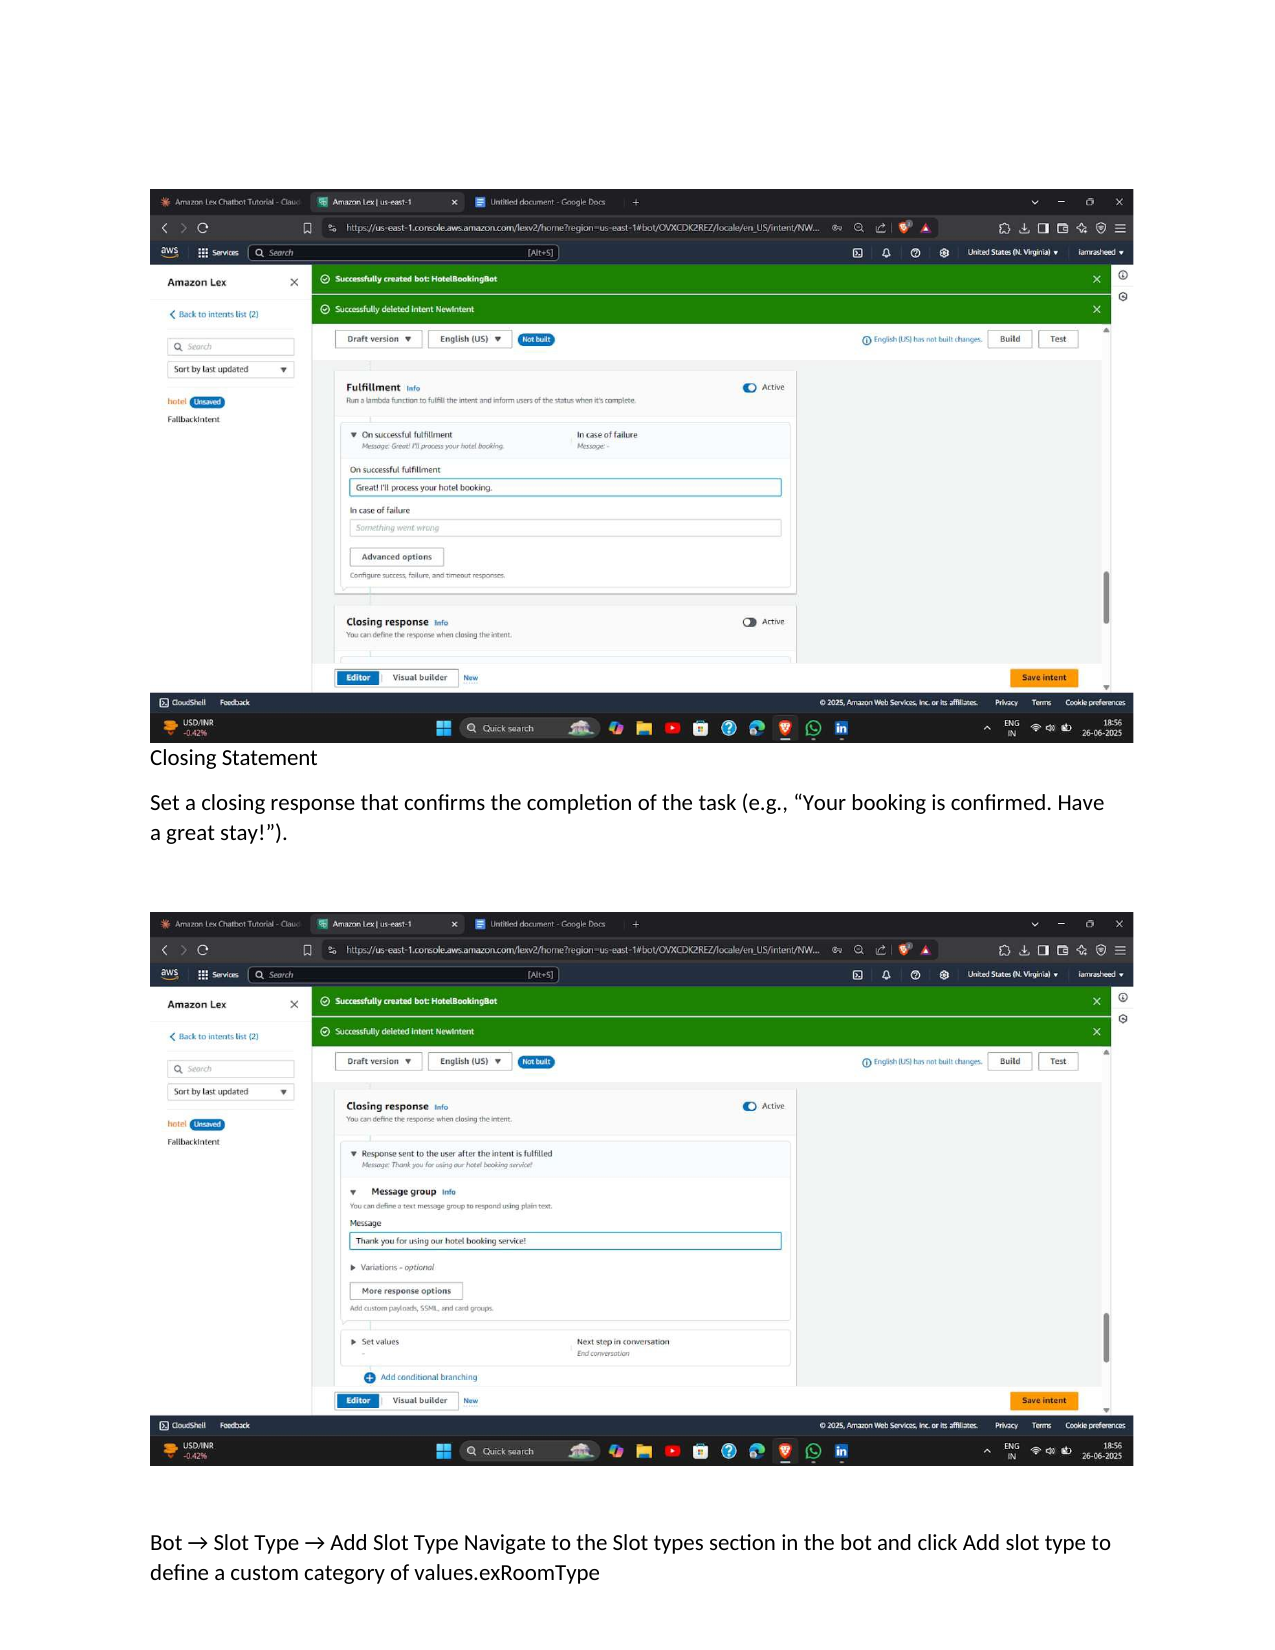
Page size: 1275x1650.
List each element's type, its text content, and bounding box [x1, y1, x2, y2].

text Closing Statement [150, 743, 1233, 771]
picture [150, 189, 1134, 743]
picture [150, 912, 1134, 1466]
text Bot → Slot Type → Add Slot Type Navigate to the Slot types section in the bot and click Add slot type to deﬁne a custom category of values.exRoomType [150, 1528, 1112, 1586]
text Set a closing response that conﬁrms the completion of the task (e.g., “Your booking is conﬁrmed. Have a great stay!”). [150, 788, 1116, 846]
